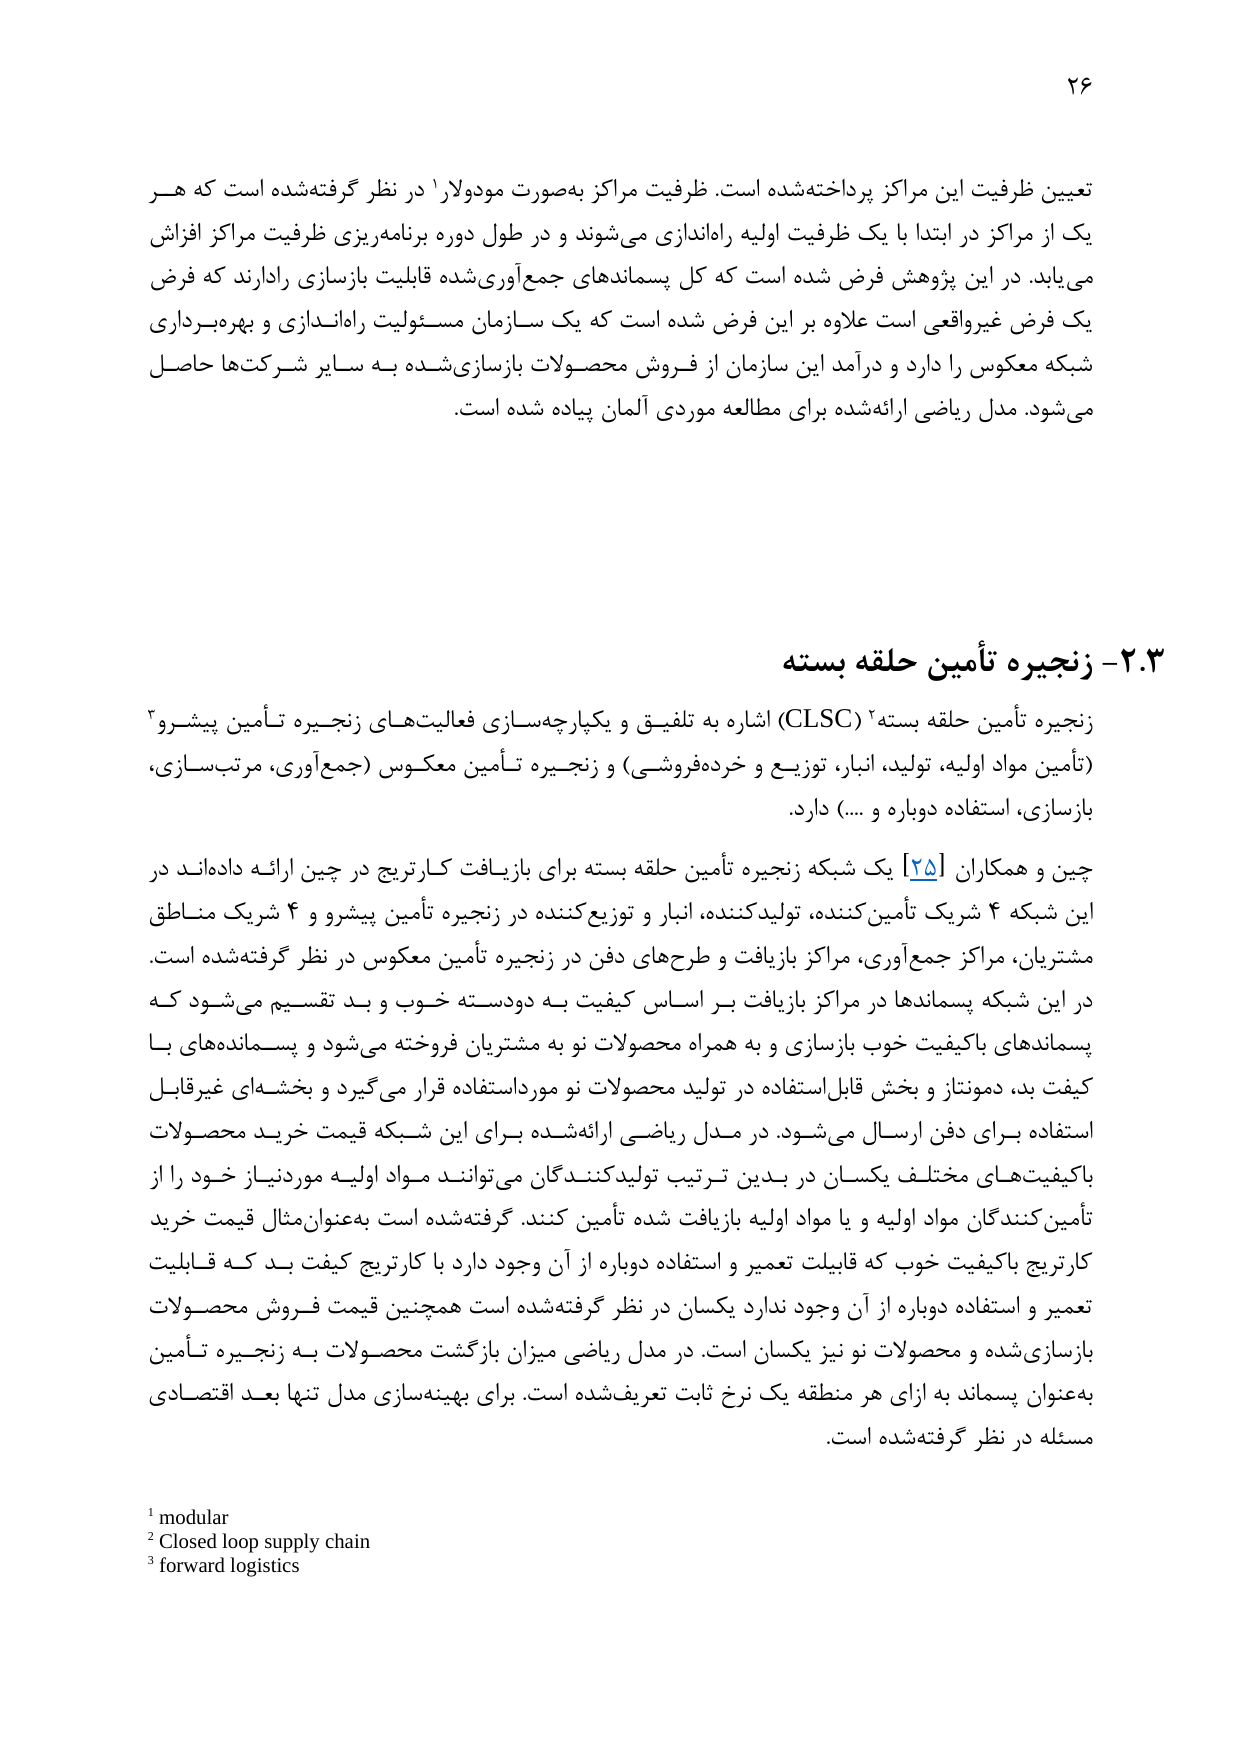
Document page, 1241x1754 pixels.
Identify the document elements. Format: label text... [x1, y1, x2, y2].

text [148, 177, 1093, 425]
text چین و همکاران [25] یک شبکه زنجیره تأمین حلقه بسته برای بازیافت کارتریج در چین ارائه داده‌اند در این شبکه 4 شریک تأمین‌کننده، تولیدکننده، انبار و توزیع‌کننده در زنجیره تأمین پیشرو و 4 شریک مناطق مشتریان، مراکز جمع‌آوری، مراکز بازیافت و طرح‌های دفن در زنجیره تأمین معکوس در نظر گرفته‌شده است. در این شبکه پسماندها در مراکز بازیافت بر اساس کیفیت به دودسته خوب و بد تقسیم می‌شود که پسماندهای باکیفیت خوب بازسازی و به همراه محصولات نو به مشتریان فروخته می‌شود و پسمانده‌های با کیفت بد، دمونتاز و بخش قابل‌استفاده در تولید محصولات نو مورداستفاده قرار می‌گیرد و بخشه‌ای غیرقابل استفاده برای دفن ارسال می‌شود. در مدل ریاضی ارائه‌شده برای این شبکه قیمت خرید محصولات باکیفیت‌های مختلف یکسان در بدین ترتیب تولیدکنندگان می‌توانند مواد اولیه موردنیاز خود را از تأمین‌کنندگان مواد اولیه و یا مواد اولیه بازیافت شده تأمین کنند. گرفته‌شده است به‌عنوان‌مثال قیمت خرید کارتریج باکیفیت خوب که قابیلت تعمیر و استفاده دوباره از آن وجود دارد با کارتریج کیفت بد که قابلیت تعمیر و استفاده دوباره از آن وجود ندارد یکسان در نظر گرفته‌شده است همچنین قیمت فروش محصولات بازسازی‌شده و محصولات نو نیز یکسان است. در مدل ریاضی میزان بازگشت محصولات به زنجیره تأمین به‌عنوان پسماند به ازای هر منطقه یک نرخ ثابت تعریف‌شده است. برای بهینه‌سازی مدل تنها بعد اقتصادی مسئله در نظر گرفته‌شده است. [148, 857, 1093, 1454]
subtitle زنجیره تأمین حلقه بسته [148, 646, 1092, 684]
text زنجیره تأمین حلقه بسته (CLSC) اشاره به تلفیق و یکپارچه‌سازی فعالیت‌های زنجیره تأمین پیشرو (تأمین مواد اولیه، تولید، انبار، توزیع و خرده‌فروشی) و زنجیره تأمین معکوس (جمع‌آوری، مرتب‌سازی، بازسازی، استفاده دوباره و ....) دارد. [148, 703, 1093, 825]
